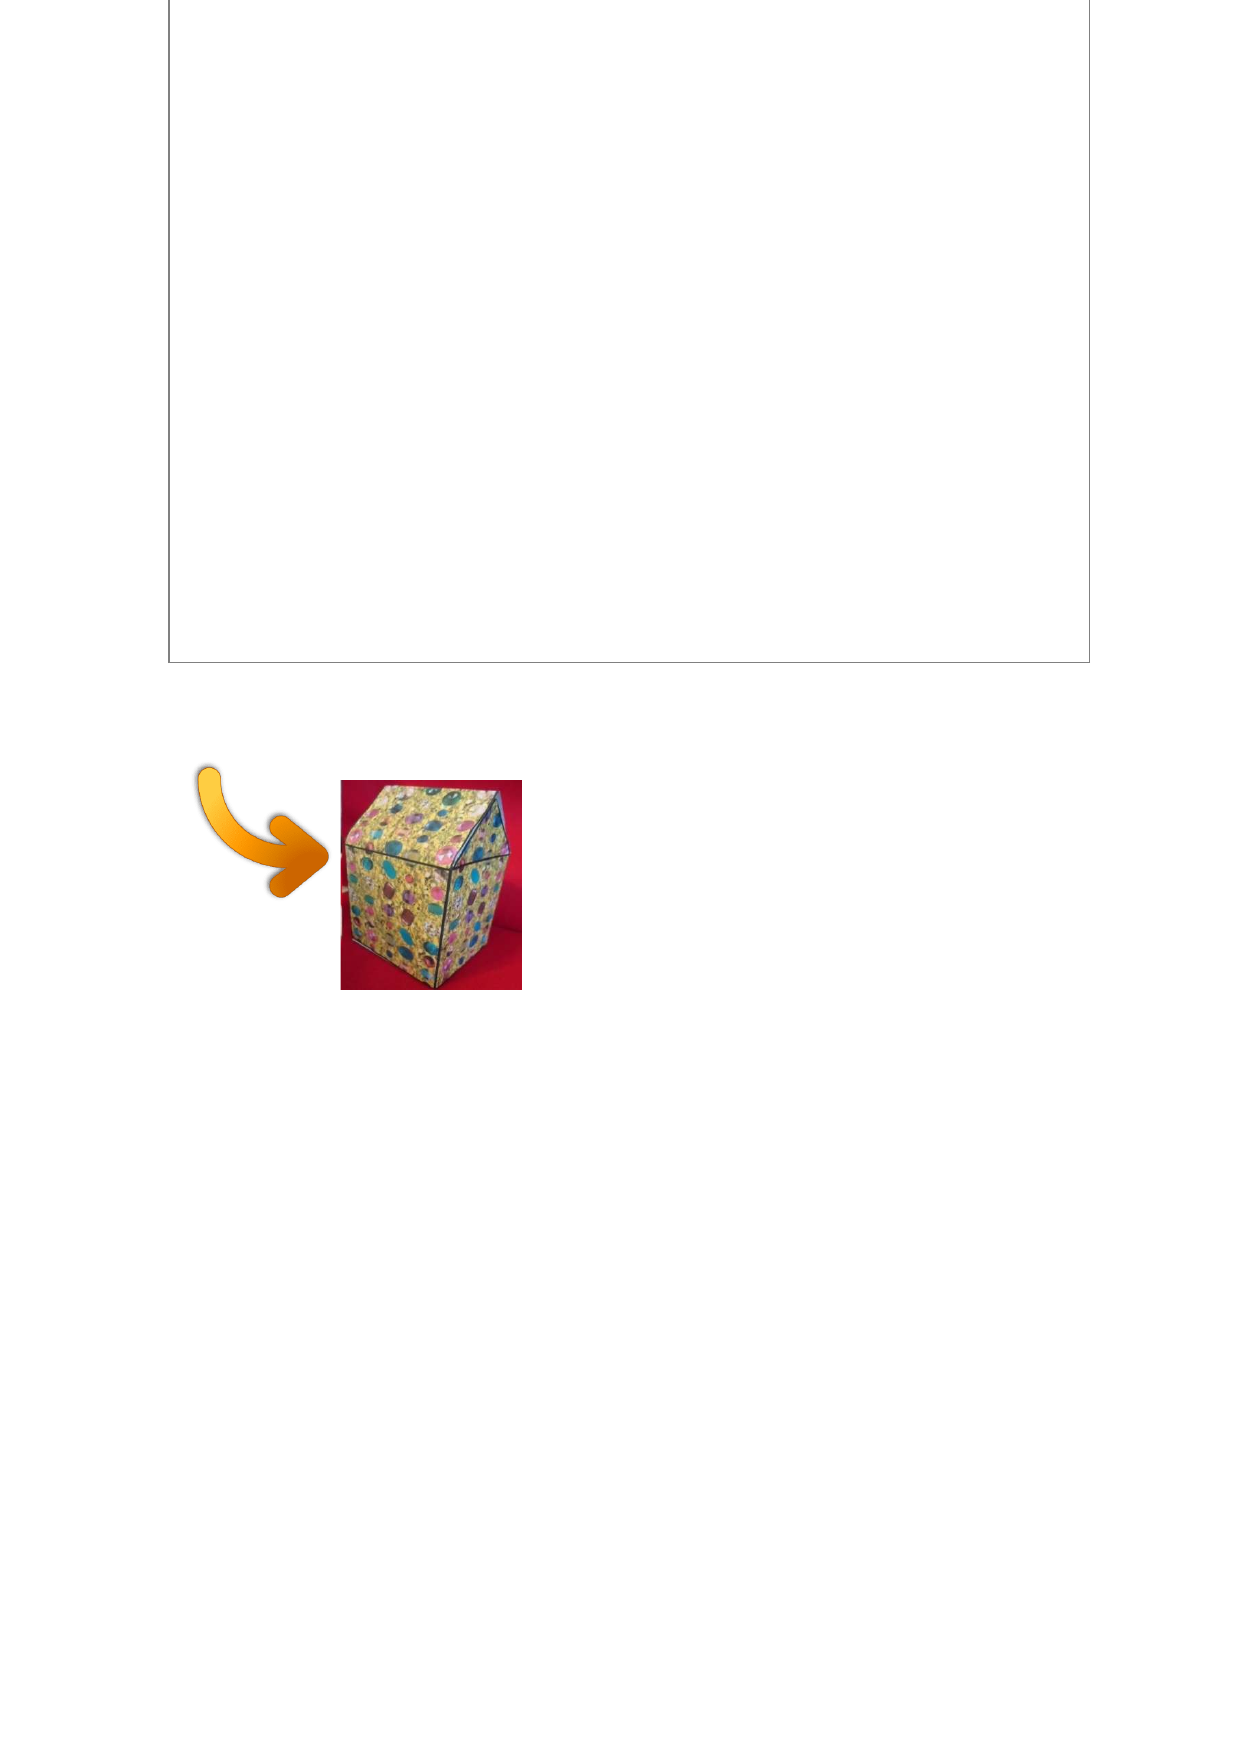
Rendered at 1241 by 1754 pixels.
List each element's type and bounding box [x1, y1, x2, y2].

picture [340, 780, 522, 990]
picture [186, 755, 337, 906]
